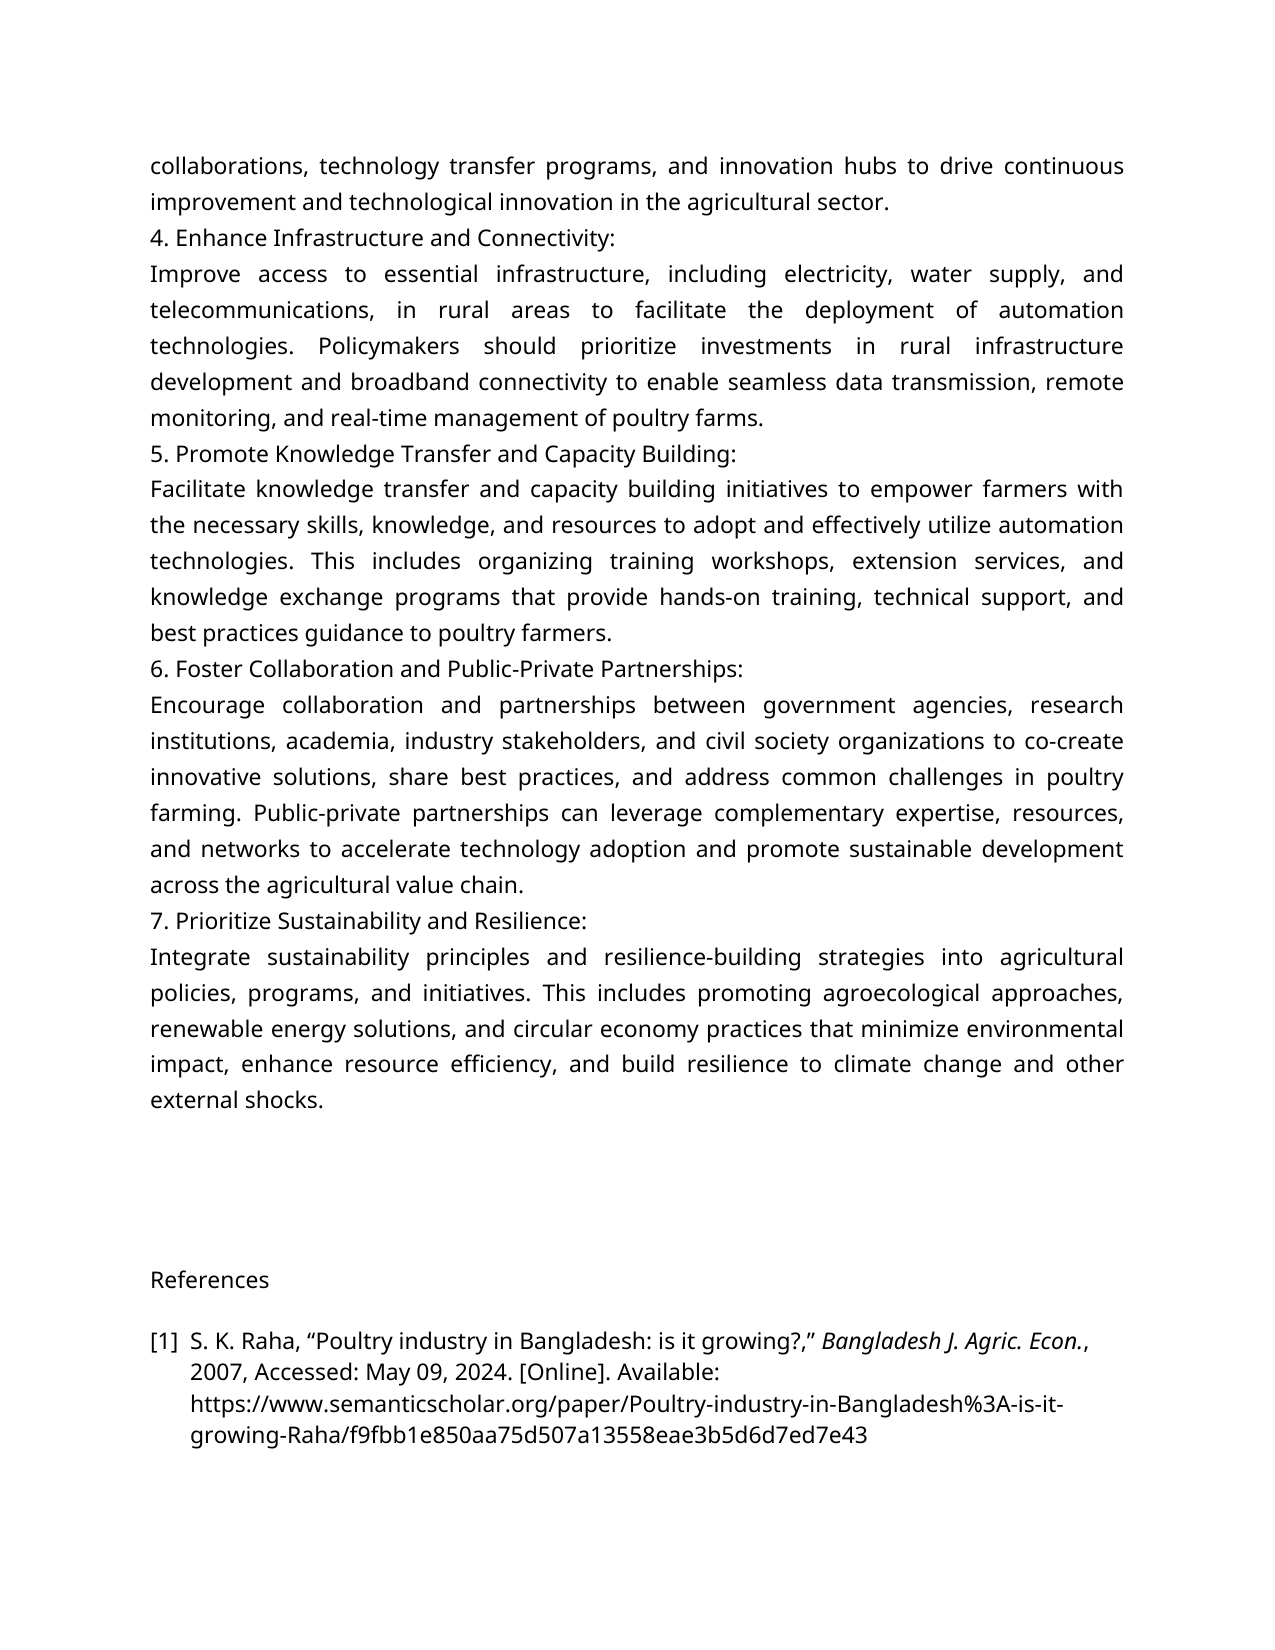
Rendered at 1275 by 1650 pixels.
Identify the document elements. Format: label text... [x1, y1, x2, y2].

text [1] S. K. Raha, “Poultry industry in Bangladesh: is it growing?,” Bangladesh J. Agric. Econ., 2007, Accessed: May 09, 2024. [Online]. Available: https://www.semanticscholar.org/paper/Poultry-industry-in-Bangladesh%3A-is-it-growing-Raha/f9fbb1e850aa75d507a13558eae3b5d6d7ed7e43 [150, 1325, 1125, 1450]
text 6. Foster Collaboration and Public-Private Partnerships: [150, 653, 1125, 684]
text Facilitate knowledge transfer and capacity building initiatives to empower farmers with the necessary skills, knowledge, and resources to adopt and effectively utilize automation technologies. This includes organizing training workshops, extension services, and knowledge exchange programs that provide hands-on training, technical support, and best practices guidance to poultry farmers. [150, 473, 1125, 648]
text 5. Promote Knowledge Transfer and Capacity Building: [150, 437, 1125, 469]
text References [150, 1264, 1125, 1295]
text Improve access to essential infrastructure, including electricity, water supply, and telecommunications, in rural areas to facilitate the deployment of automation technologies. Policymakers should prioritize investments in rural infrastructure development and broadband connectivity to enable seamless data transmission, remote monitoring, and real-time management of poultry farms. [150, 258, 1125, 433]
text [150, 150, 1125, 217]
text Integrate sustainability principles and resilience-building strategies into agricultural policies, programs, and initiatives. This includes promoting agroecological approaches, renewable energy solutions, and circular economy practices that minimize environmental impact, enhance resource efficiency, and build resilience to climate change and other external shocks. [150, 941, 1125, 1116]
text 7. Prioritize Sustainability and Resilience: [150, 905, 1125, 936]
text 4. Enhance Infrastructure and Connectivity: [150, 222, 1125, 253]
text Encourage collaboration and partnerships between government agencies, research institutions, academia, industry stakeholders, and civil society organizations to co-create innovative solutions, share best practices, and address common challenges in poultry farming. Public-private partnerships can leverage complementary expertise, resources, and networks to accelerate technology adoption and promote sustainable development across the agricultural value chain. [150, 689, 1125, 900]
